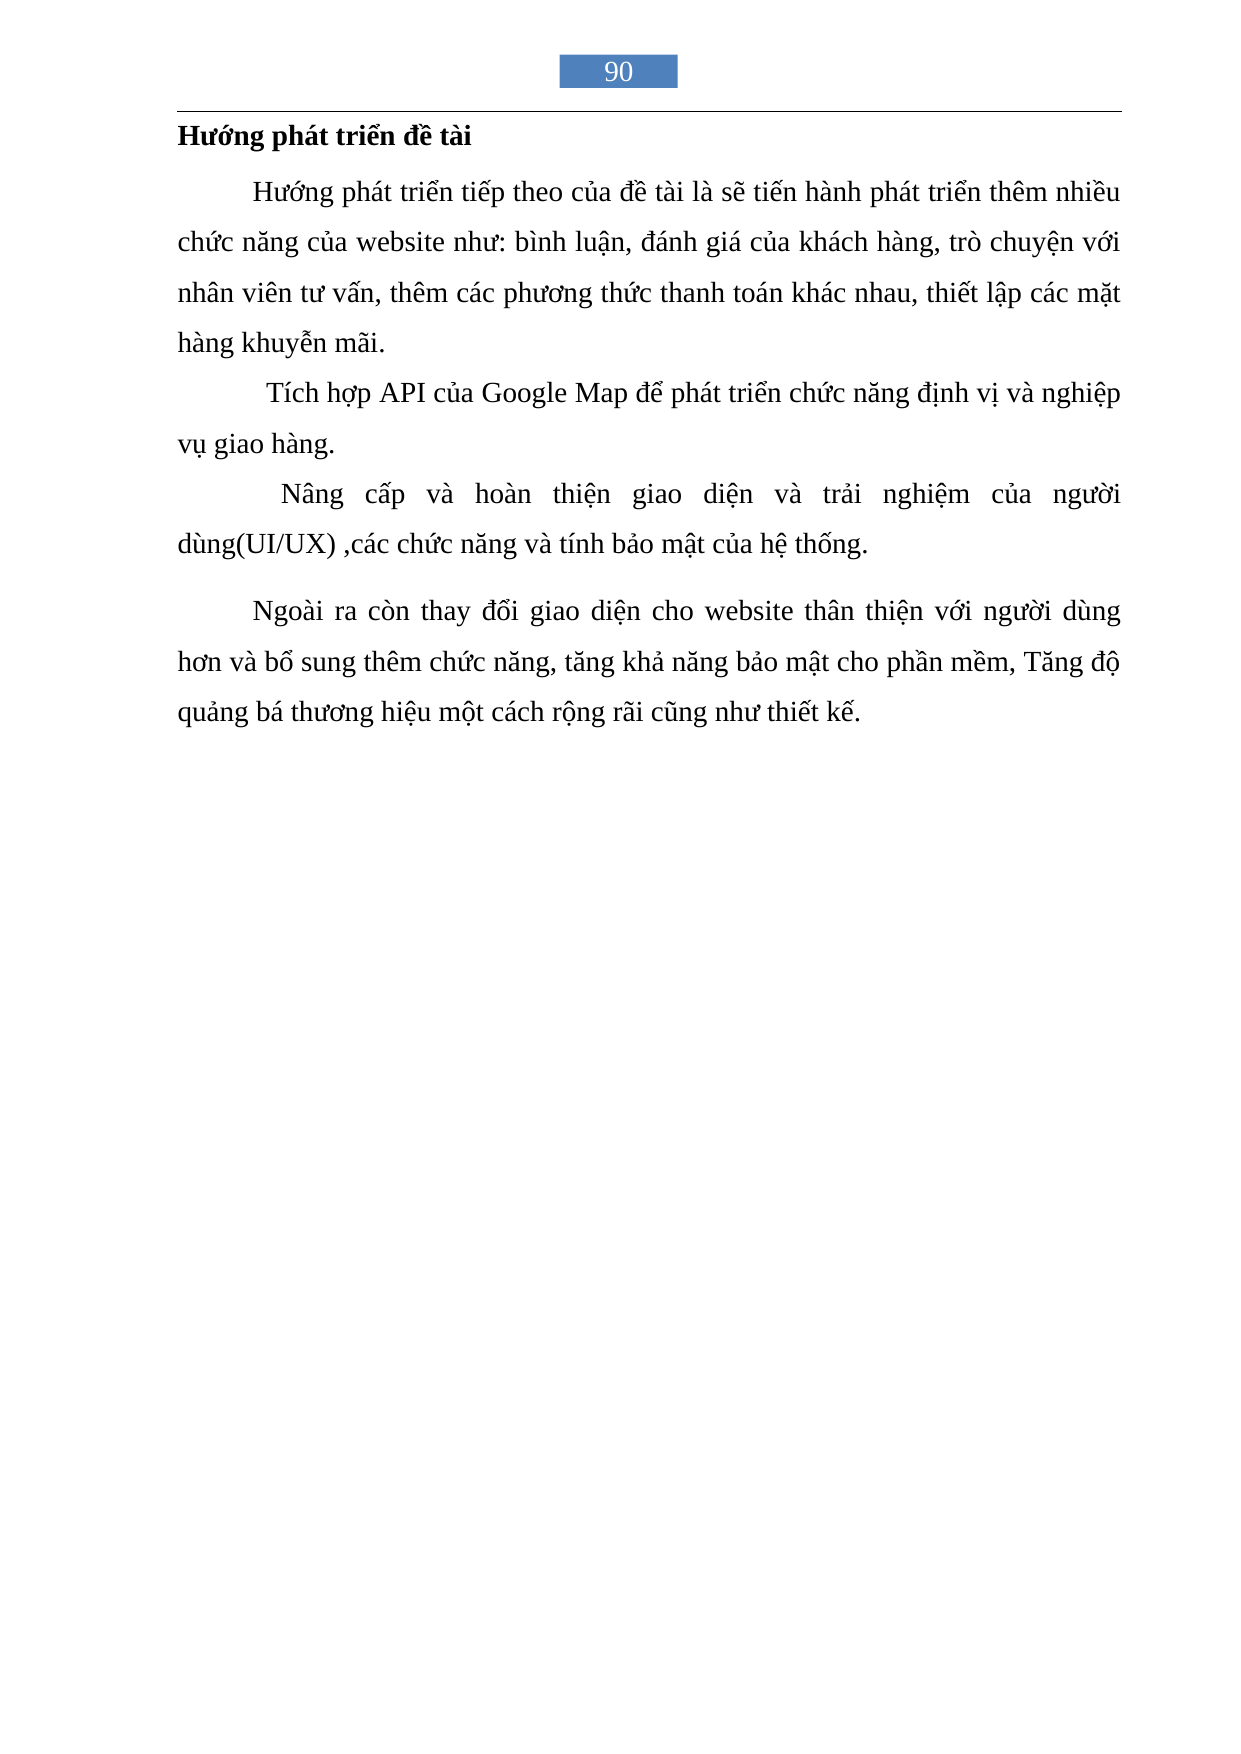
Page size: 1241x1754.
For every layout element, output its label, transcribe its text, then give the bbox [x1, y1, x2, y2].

list Tích hợp API của Google Map để phát triển chức năng định vị và nghiệp vụ giao hàng. [177, 375, 1122, 459]
text Nâng cấp và hoàn thiện giao diện và trải nghiệm của người dùng(UI/UX) ,các chức năng và tính bảo mật của hệ thống. [177, 476, 1122, 560]
subtitle Hướng phát triển đề tài [177, 118, 1122, 152]
text Ngoài ra còn thay đổi giao diện cho website thân thiện với người dùng hơn và bổ sung thêm chức năng, tăng khả năng bảo mật cho phần mềm, Tăng độ quảng bá thương hiệu một cách rộng rãi cũng như thiết kế. [177, 593, 1122, 727]
text Hướng phát triển tiếp theo của đề tài là sẽ tiến hành phát triển thêm nhiều chức năng của website như: bình luận, đánh giá của khách hàng, trò chuyện với nhân viên tư vấn, thêm các phương thức thanh toán khác nhau, thiết lập các mặt hàng khuyễn mãi. [177, 174, 1122, 359]
